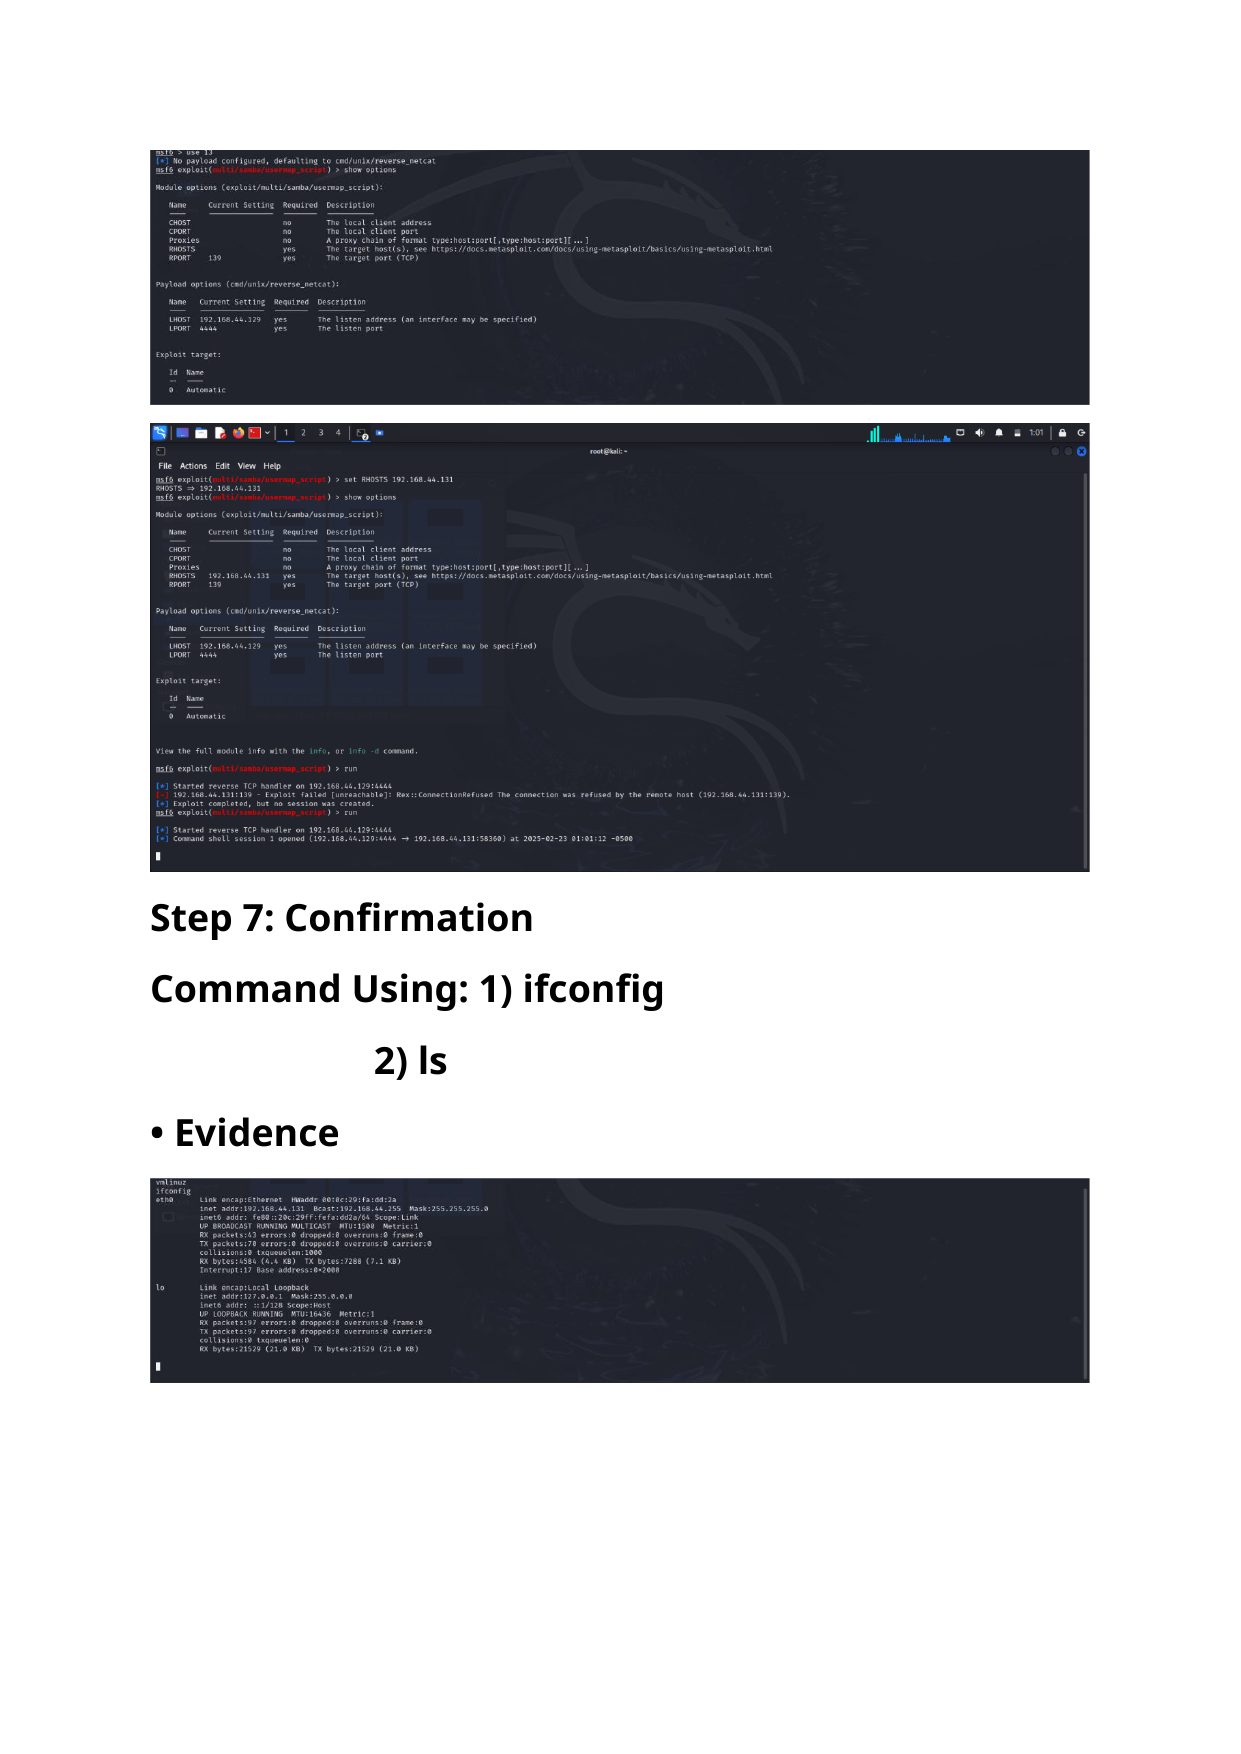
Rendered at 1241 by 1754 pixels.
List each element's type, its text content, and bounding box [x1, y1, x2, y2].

text Step 7: Confirmation [150, 891, 1090, 942]
list 2) ls [150, 1034, 1090, 1086]
picture [150, 423, 1090, 872]
text Command Using: 1) ifconfig [150, 963, 1090, 1014]
text • Evidence [150, 1106, 1090, 1157]
picture [150, 150, 1090, 405]
picture [150, 1178, 1090, 1383]
